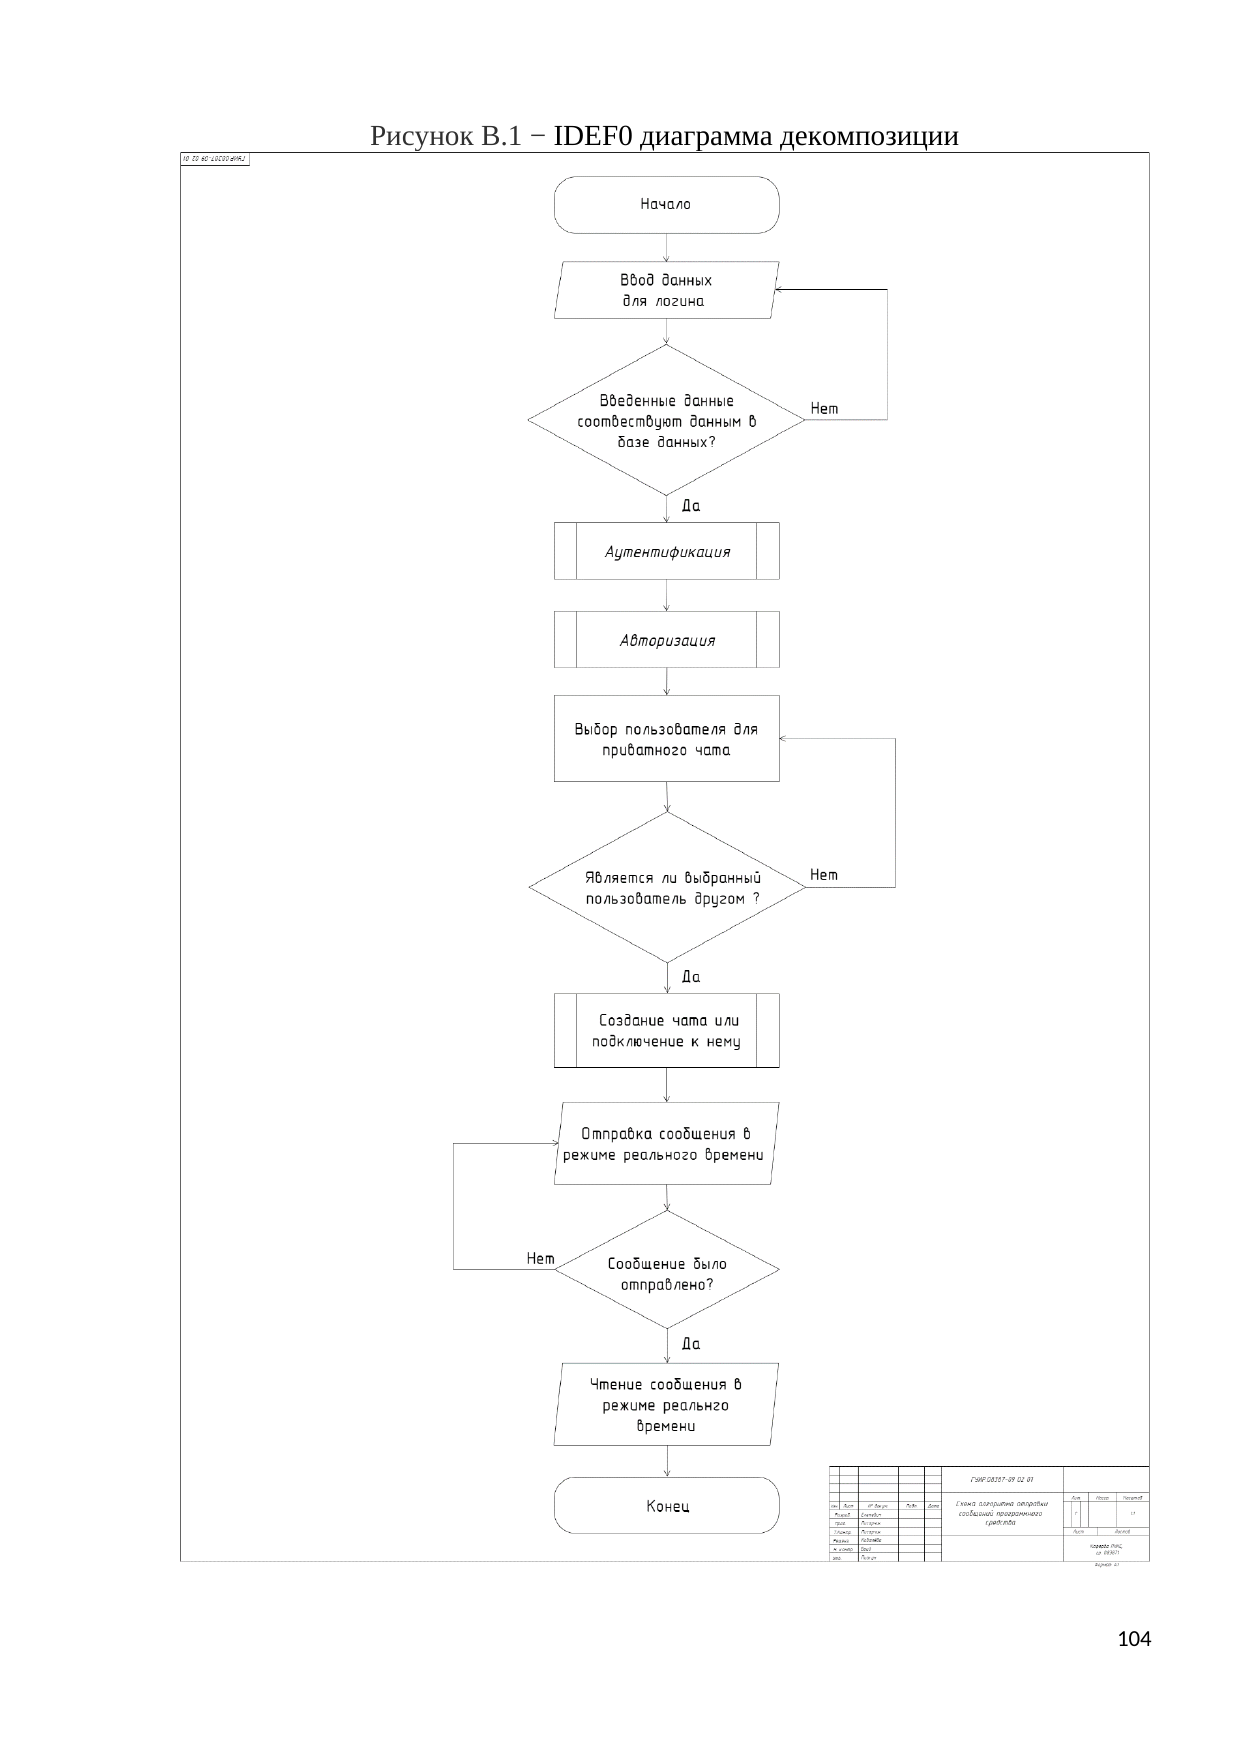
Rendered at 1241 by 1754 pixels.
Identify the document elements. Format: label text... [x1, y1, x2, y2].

text Рисунок B.1 − IDEF0 диаграмма декомпозиции [177, 118, 1152, 152]
picture [177, 151, 1151, 1570]
